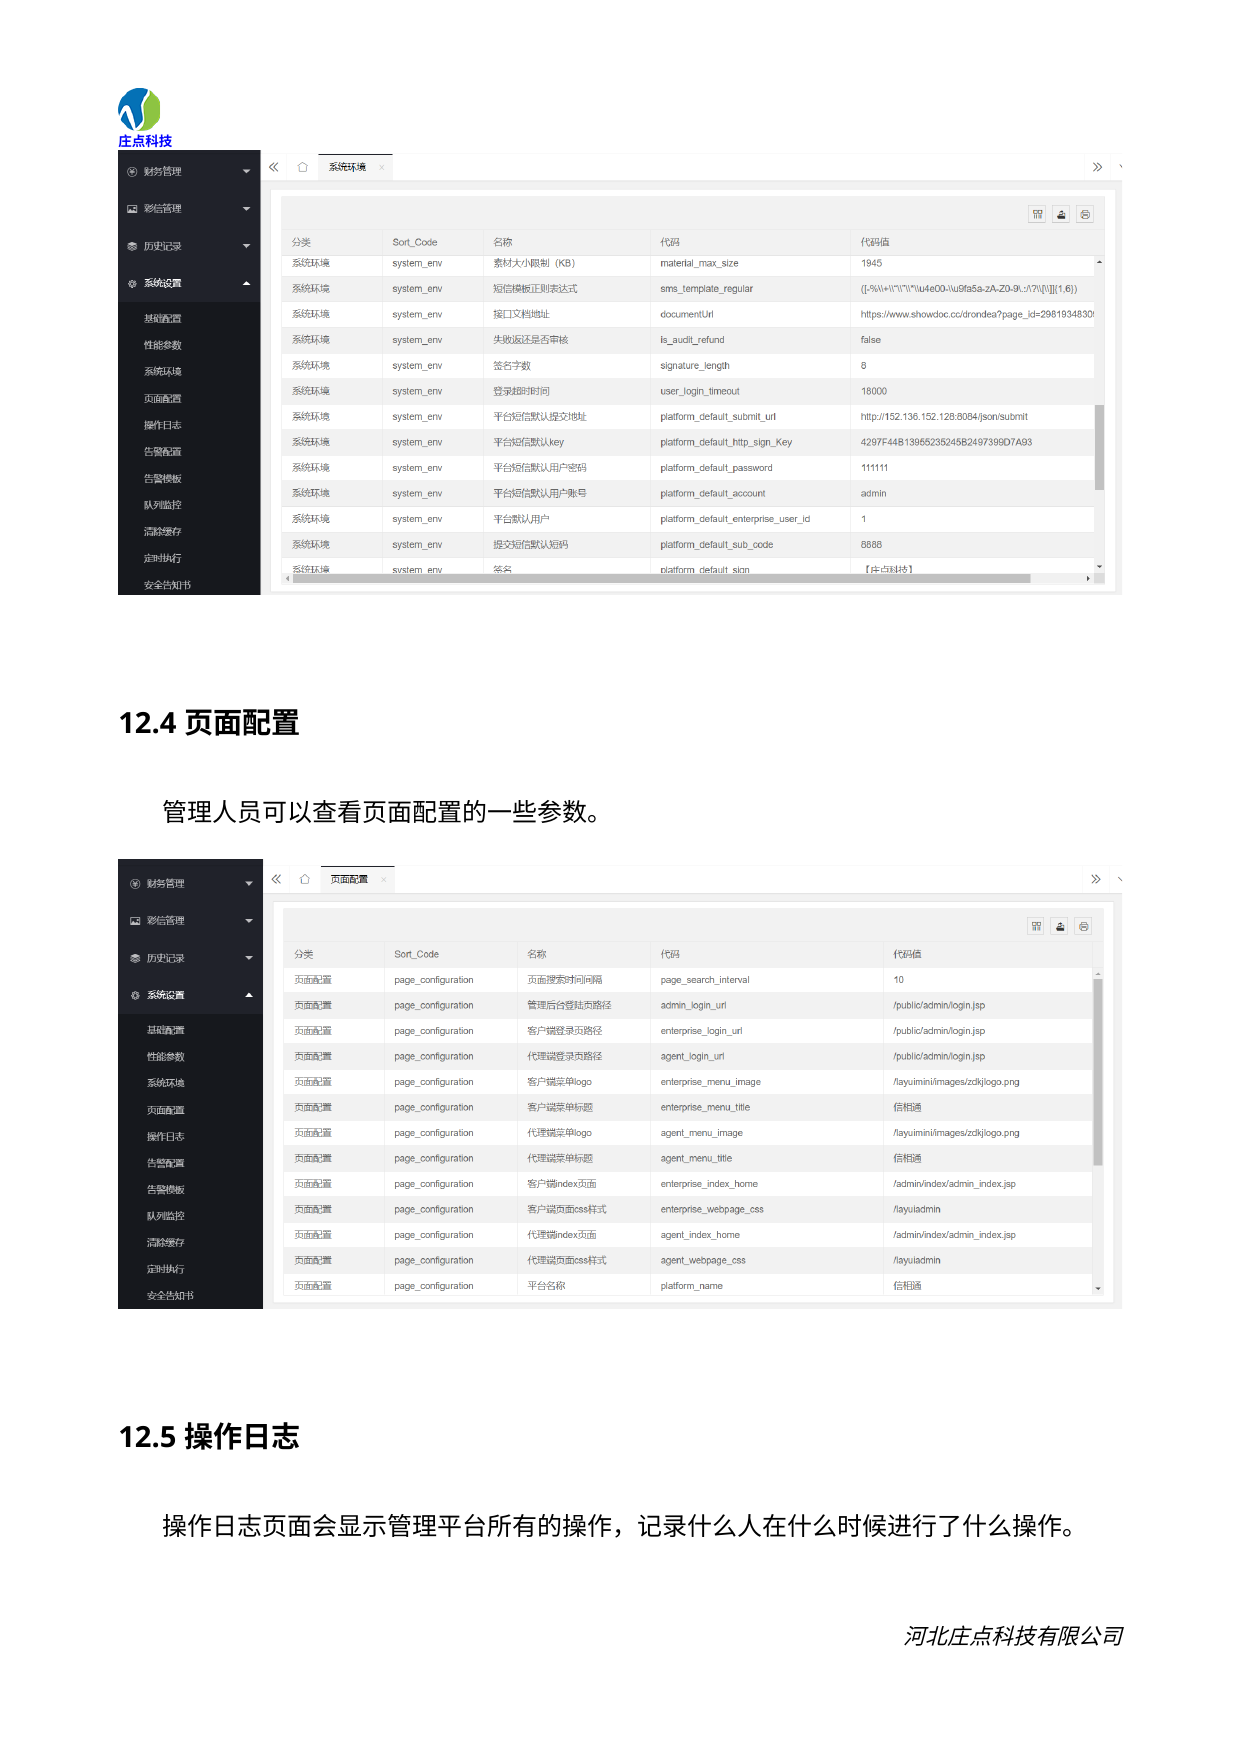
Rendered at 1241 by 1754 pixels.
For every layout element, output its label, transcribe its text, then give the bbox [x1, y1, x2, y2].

text 管理人员可以查看页面配置的一些参数。 [118, 793, 1122, 829]
picture [118, 88, 161, 131]
picture [118, 150, 1123, 595]
picture [118, 859, 1123, 1309]
subtitle 12.5 操作日志 [118, 1413, 1122, 1456]
text 操作日志页面会显示管理平台所有的操作，记录什么人在什么时候进行了什么操作。 [118, 1506, 1122, 1542]
subtitle 12.4 页面配置 [118, 700, 1122, 742]
